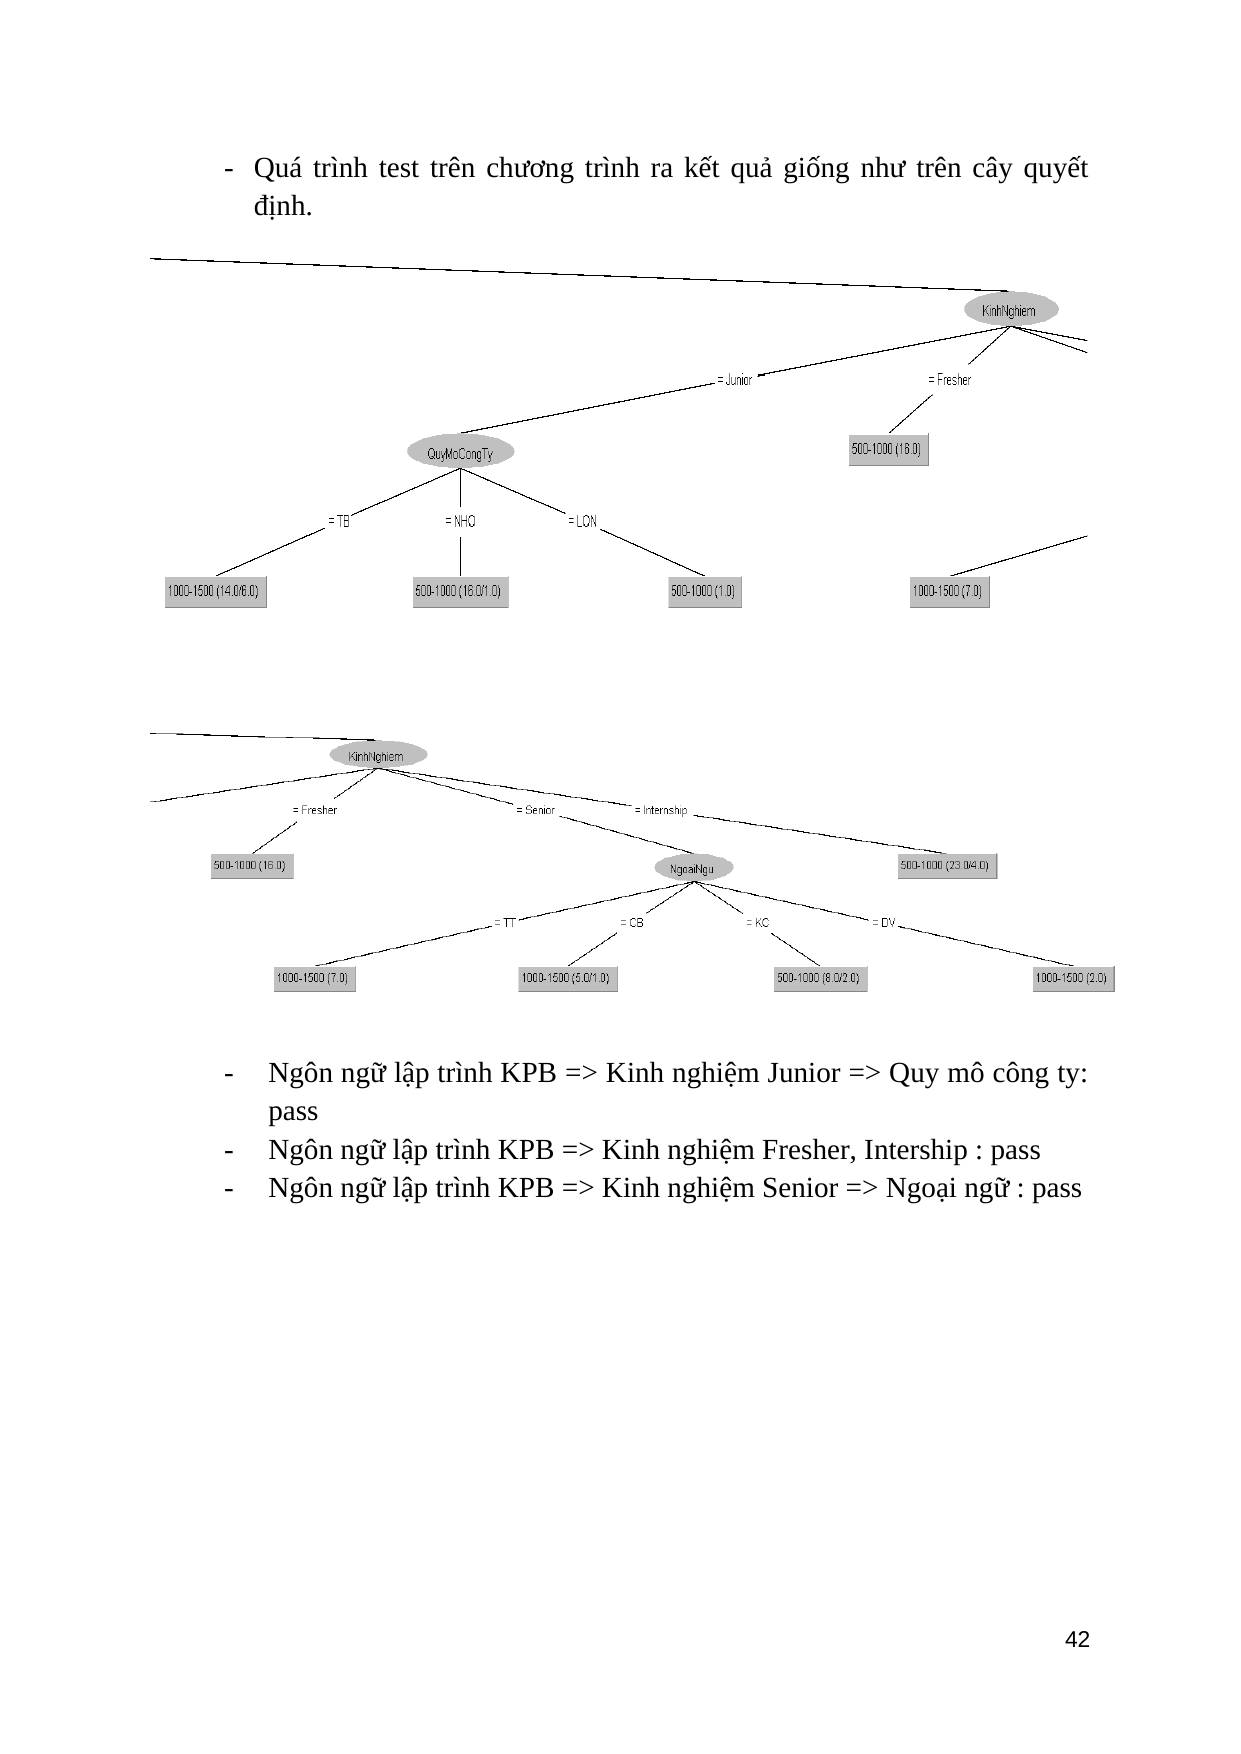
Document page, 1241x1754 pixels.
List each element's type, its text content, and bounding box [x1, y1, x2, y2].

picture [150, 678, 1134, 1052]
list Quá trình test trên chương trình ra kết quả giống như trên cây quyết định. [224, 150, 1090, 222]
list Ngôn ngữ lập trình KPB => Kinh nghiệm Senior => Ngoại ngữ : pass [224, 1171, 1090, 1204]
list Ngôn ngữ lập trình KPB => Kinh nghiệm Fresher, Intership : pass [224, 1132, 1090, 1166]
list Ngôn ngữ lập trình KPB => Kinh nghiệm Junior => Quy mô công ty: pass [224, 1055, 1090, 1127]
picture [150, 227, 1088, 676]
